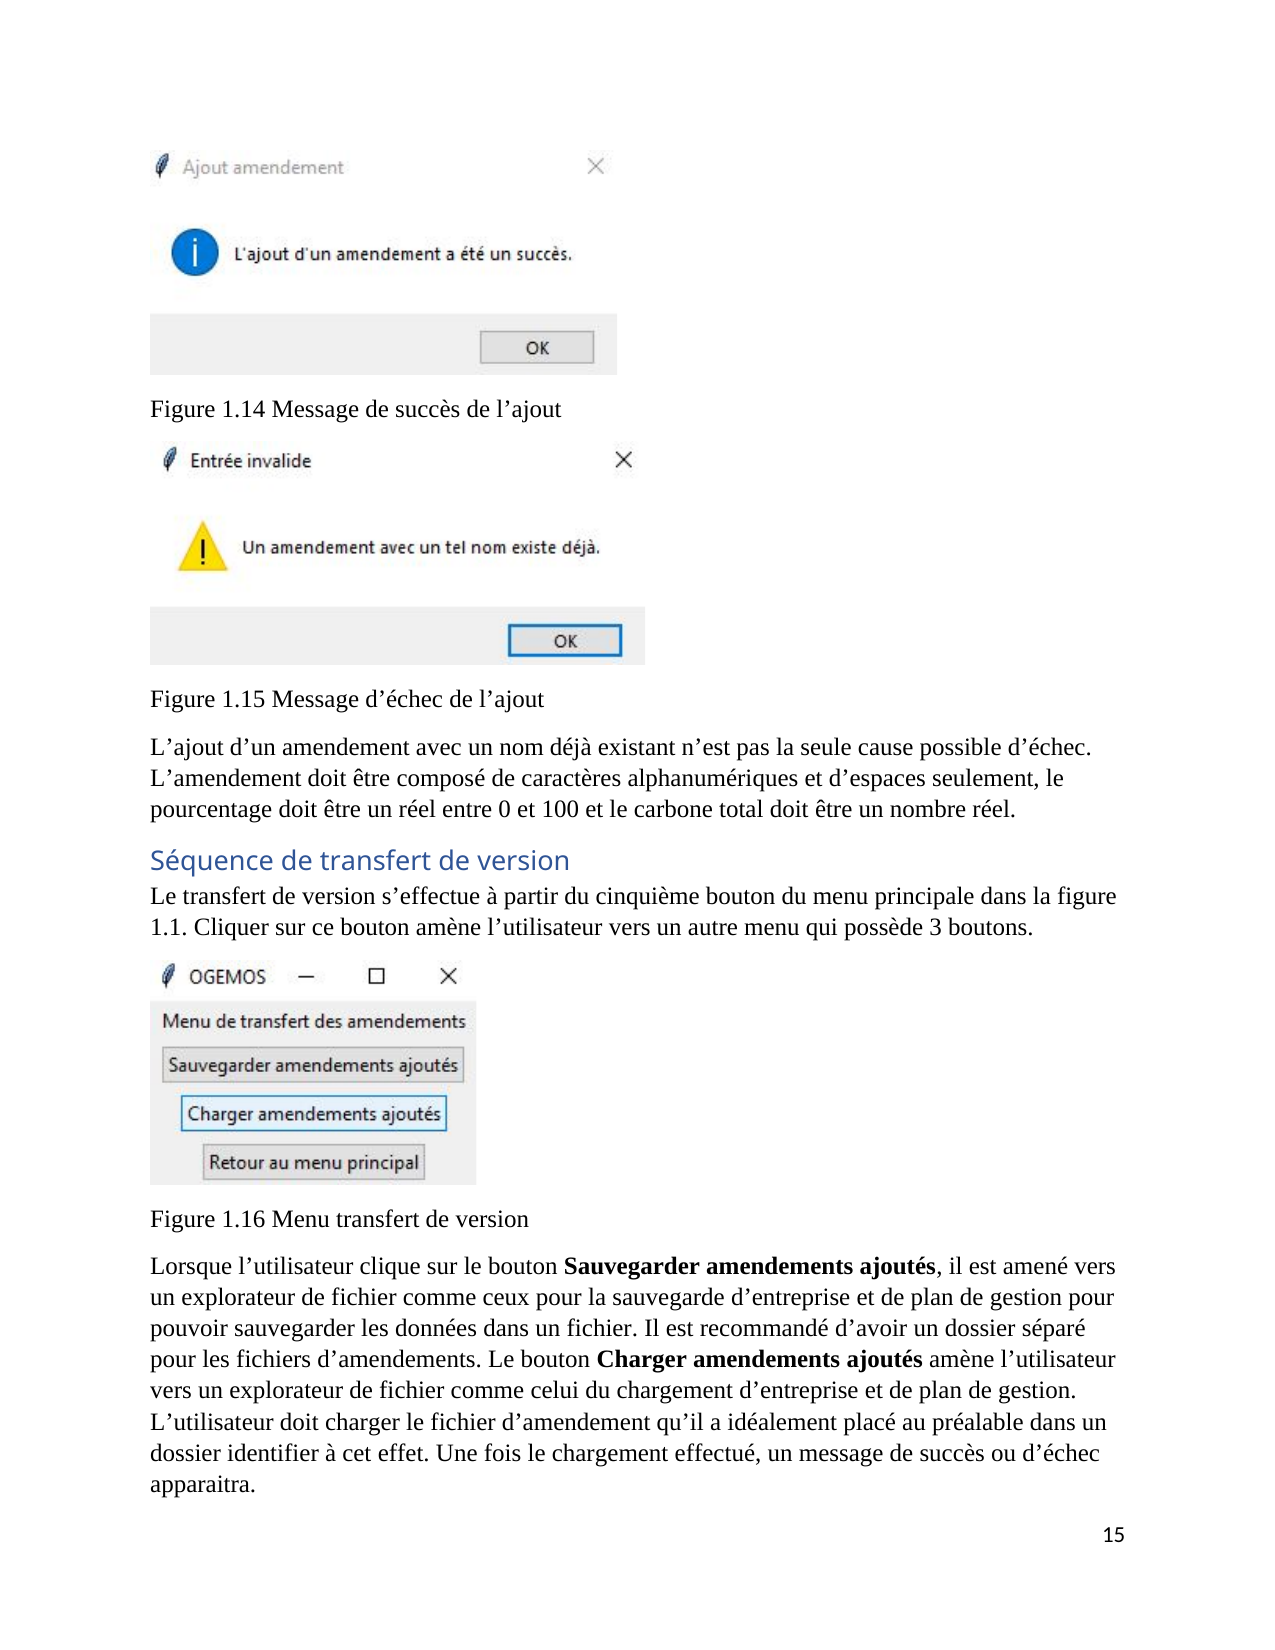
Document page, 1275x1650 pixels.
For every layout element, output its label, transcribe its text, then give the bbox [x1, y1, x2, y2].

text L’ajout d’un amendement avec un nom déjà existant n’est pas la seule cause possible d’échec. L’amendement doit être composé de caractères alphanumériques et d’espaces seulement, le pourcentage doit être un réel entre 0 et 100 et le carbone total doit être un nombre réel. [150, 732, 1125, 822]
text Figure 1.14 Message de succès de l’ajout [150, 394, 1125, 423]
text Figure 1.16 Menu transfert de version [150, 1204, 1125, 1232]
text Figure 1.15 Message d’échec de l’ajout [150, 684, 1125, 713]
picture [150, 960, 477, 1185]
text Le transfert de version s’effectue à partir du cinquième bouton du menu principale dans la figure 1.1. Cliquer sur ce bouton amène l’utilisateur vers un autre menu qui possède 3 boutons. [150, 881, 1125, 941]
picture [150, 150, 618, 375]
text Lorsque l’utilisateur clique sur le bouton Sauvegarder amendements ajoutés, il est amené vers un explorateur de fichier comme ceux pour la sauvegarde d’entreprise et de plan de gestion pour pouvoir sauvegarder les données dans un fichier. Il est recommandé d’avoir un dossier séparé pour les fichiers d’amendements. Le bouton Charger amendements ajoutés amène l’utilisateur vers un explorateur de fichier comme celui du chargement d’entreprise et de plan de gestion. L’utilisateur doit charger le fichier d’amendement qu’il a idéalement placé au préalable dans un dossier identifier à cet effet. Une fois le chargement effectué, un message de succès ou d’échec apparaitra. [150, 1251, 1125, 1497]
subtitle Séquence de transfert de version [150, 841, 1125, 878]
picture [150, 441, 646, 665]
